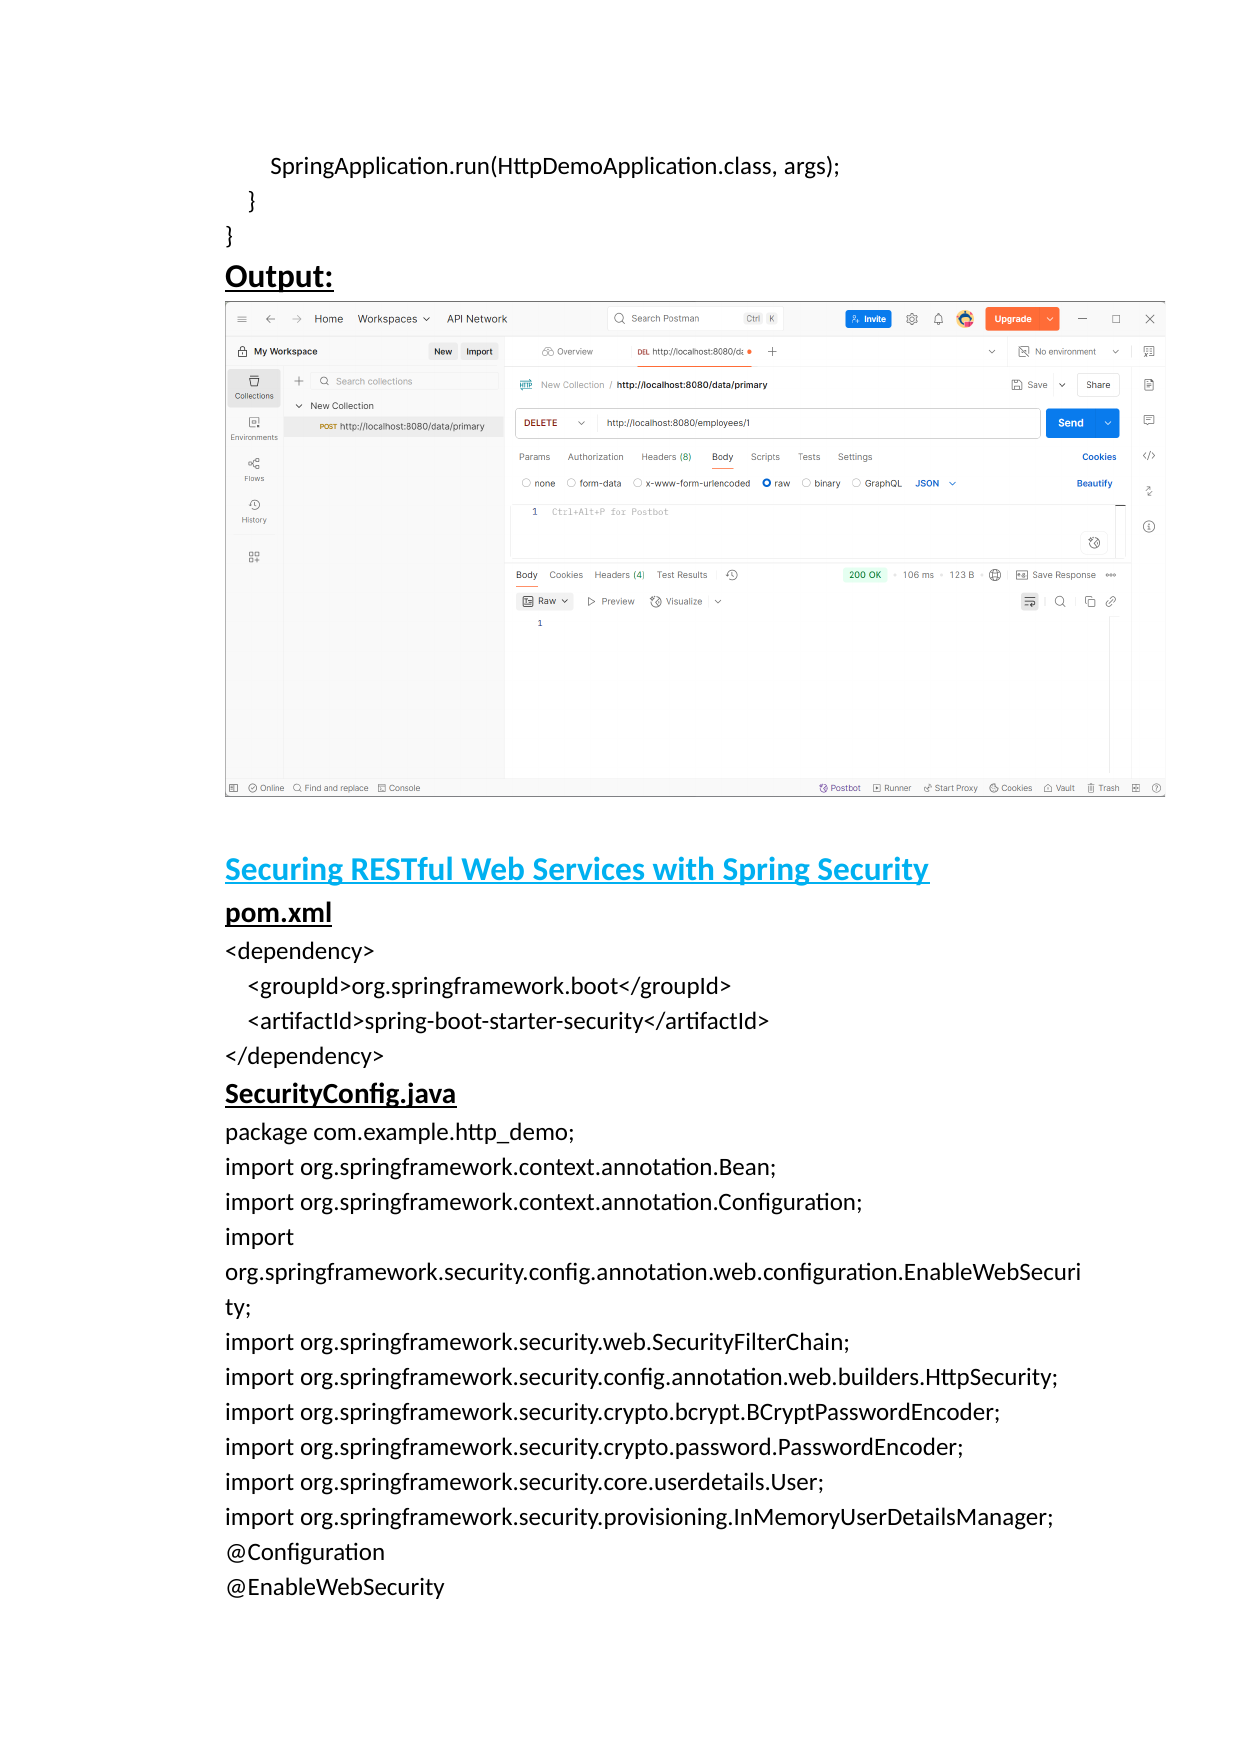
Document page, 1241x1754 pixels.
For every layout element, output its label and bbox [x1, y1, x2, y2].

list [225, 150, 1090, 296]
picture [225, 301, 1166, 797]
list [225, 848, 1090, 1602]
